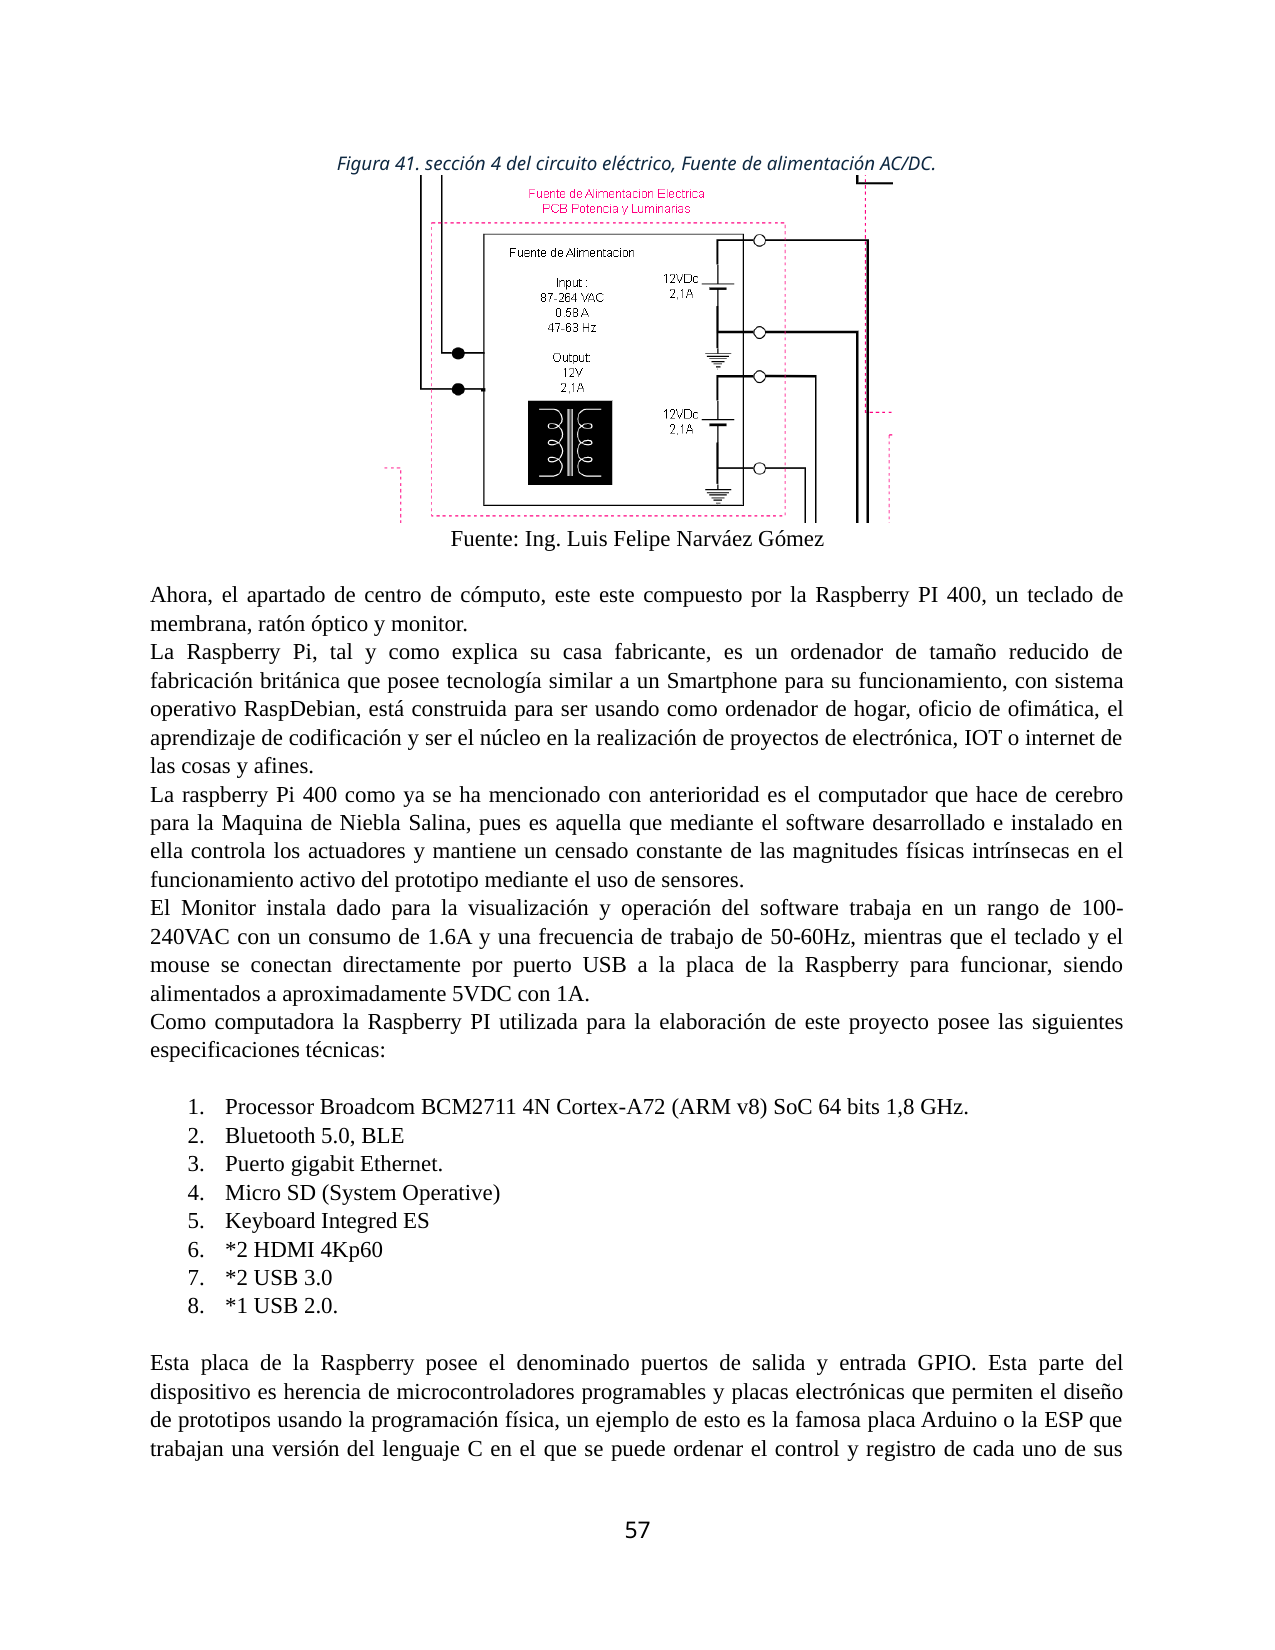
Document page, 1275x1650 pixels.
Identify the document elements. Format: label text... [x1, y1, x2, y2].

list *1 USB 2.0. [187, 1292, 1125, 1319]
picture [382, 175, 893, 523]
text Figura 41. sección 4 del circuito eléctrico, Fuente de alimentación AC/DC. [150, 150, 1125, 176]
text El Monitor instala dado para la visualización y operación del software trabaja en un rango de 100-240VAC con un consumo de 1.6A y una frecuencia de trabajo de 50-60Hz, mientras que el teclado y el mouse se conectan directamente por puerto USB a la placa de la Raspberry para funcionar, siendo alimentados a aproximadamente 5VDC con 1A. [150, 894, 1125, 1006]
list *2 USB 3.0 [187, 1264, 1125, 1290]
text La raspberry Pi 400 como ya se ha mencionado con anterioridad es el computador que hace de cerebro para la Maquina de Niebla Salina, pues es aquella que mediante el software desarrollado e instalado en ella controla los actuadores y mantiene un censado constante de las magnitudes físicas intrínsecas en el funcionamiento activo del prototipo mediante el uso de sensores. [150, 781, 1125, 892]
text Ahora, el apartado de centro de cómputo, este este compuesto por la Raspberry PI 400, un teclado de membrana, ratón óptico y monitor. [150, 582, 1125, 636]
text La Raspberry Pi, tal y como explica su casa fabricante, es un ordenador de tamaño reducido de fabricación británica que posee tecnología similar a un Smartphone para su funcionamiento, con sistema operativo RaspDebian, está construida para ser usando como ordenador de hogar, oficio de ofimática, el aprendizaje de codificación y ser el núcleo en la realización de proyectos de electrónica, IOT o internet de las cosas y afines. [150, 638, 1125, 778]
text Fuente: Ing. Luis Felipe Narváez Gómez [150, 525, 1125, 551]
list Bluetooth 5.0, BLE [187, 1122, 1125, 1148]
list Keyboard Integred ES [187, 1207, 1125, 1233]
text Como computadora la Raspberry PI utilizada para la elaboración de este proyecto posee las siguientes especificaciones técnicas: [150, 1008, 1125, 1063]
list *2 HDMI 4Kp60 [187, 1236, 1125, 1262]
list Processor Broadcom BCM2711 4N Cortex-A72 (ARM v8) SoC 64 bits 1,8 GHz. [187, 1093, 1125, 1120]
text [150, 1349, 1125, 1461]
list Puerto gigabit Ethernet. [187, 1150, 1125, 1177]
list Micro SD (System Operative) [187, 1179, 1125, 1205]
